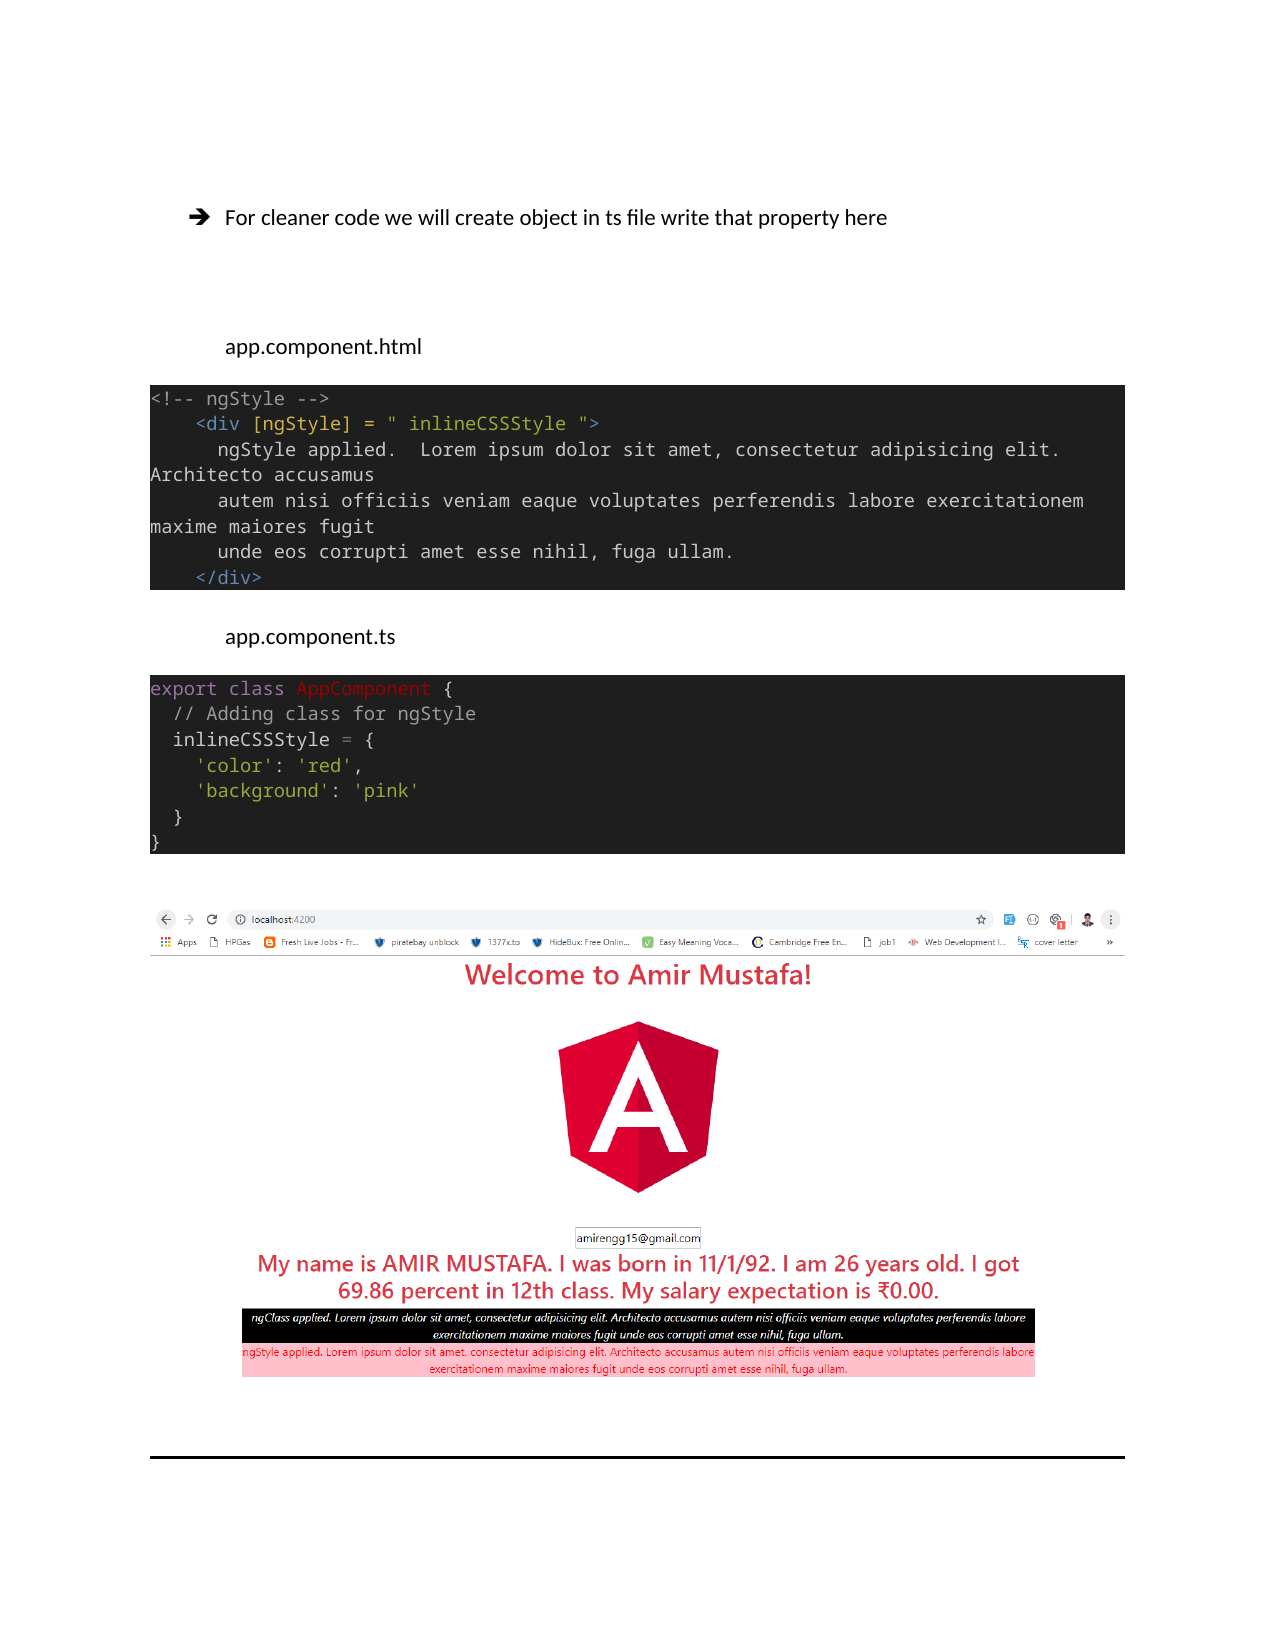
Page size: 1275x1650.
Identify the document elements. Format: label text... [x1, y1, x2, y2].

list app.component.ts [225, 622, 1125, 650]
text } [150, 829, 1125, 854]
text unde eos corrupti amet esse nihil, fuga ullam. [150, 538, 1125, 564]
list For cleaner code we will create object in ts file write that property here [187, 203, 1125, 231]
text inlineCSSStyle = { [150, 726, 1125, 752]
text 'background': 'pink' [150, 777, 1125, 803]
text ngStyle applied. Lorem ipsum dolor sit amet, consectetur adipisicing elit. Architecto accusamus [150, 436, 1125, 487]
text } [150, 803, 1125, 829]
text <!-- ngStyle --> [150, 385, 1125, 410]
text <div [ngStyle] = " inlineCSSStyle "> [150, 410, 1125, 436]
text export class AppComponent { [150, 675, 1125, 701]
text 'color': 'red', [150, 752, 1125, 777]
text </div> [150, 564, 1125, 590]
list app.component.html [225, 332, 1125, 360]
text autem nisi officiis veniam eaque voluptates perferendis labore exercitationem maxime maiores fugit [150, 487, 1125, 538]
picture [150, 907, 1125, 1401]
text // Adding class for ngStyle [150, 701, 1125, 726]
